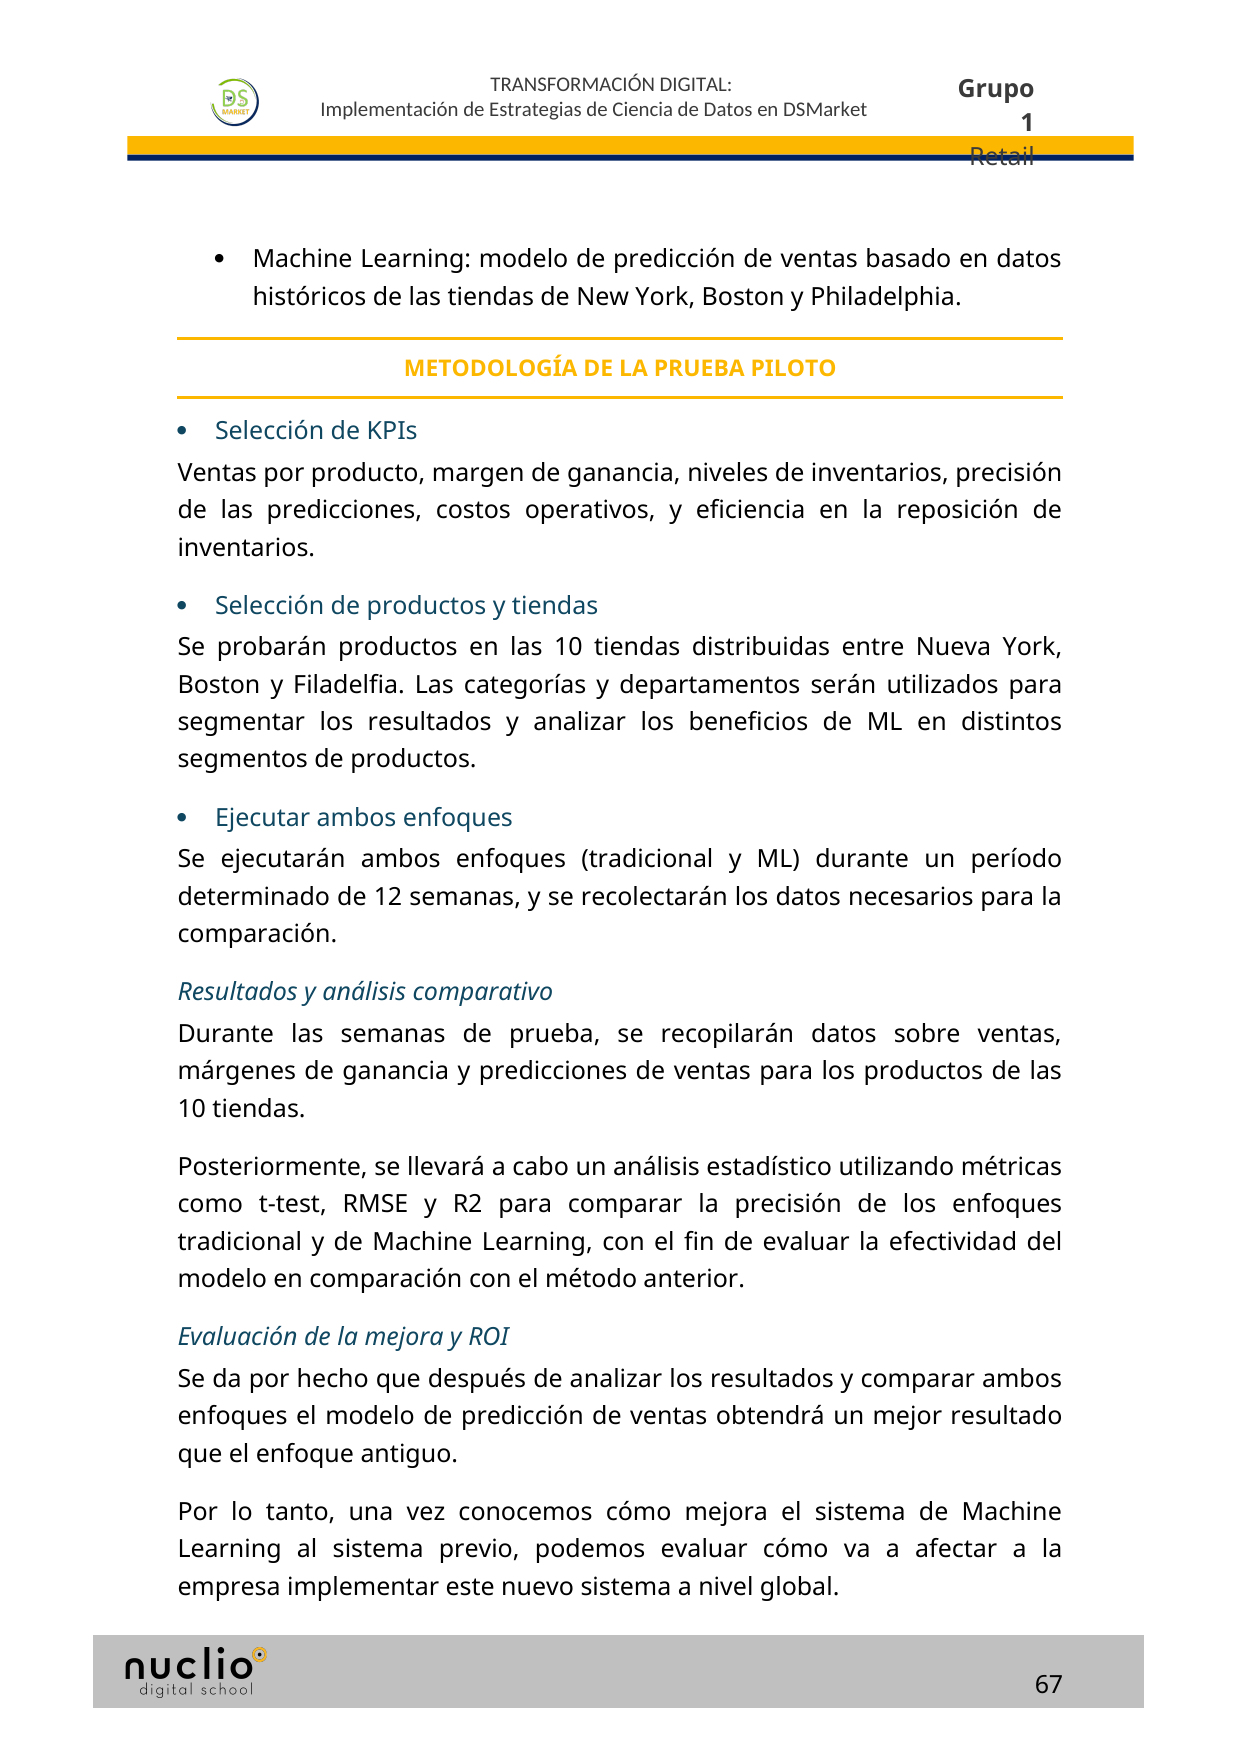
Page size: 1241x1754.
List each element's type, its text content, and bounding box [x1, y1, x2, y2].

text Se ejecutarán ambos enfoques (tradicional y ML) durante un período determinado de 12 semanas, y se recolectarán los datos necesarios para la comparación. [177, 841, 1063, 950]
text Por lo tanto, una vez conocemos cómo mejora el sistema de Machine Learning al sistema previo, podemos evaluar cómo va a afectar a la empresa implementar este nuevo sistema a nivel global. [177, 1493, 1063, 1602]
text Ventas por producto, margen de ganancia, niveles de inventarios, precisión de las predicciones, costos operativos, y eficiencia en la reposición de inventarios. [177, 454, 1063, 563]
subtitle Selección de productos y tiendas [177, 587, 1063, 621]
subtitle Evaluación de la mejora y ROI [177, 1319, 1063, 1353]
subtitle Ejecutar ambos enfoques [177, 799, 1063, 833]
picture [205, 70, 264, 127]
text Durante las semanas de prueba, se recopilarán datos sobre ventas, márgenes de ganancia y predicciones de ventas para los productos de las 10 tiendas. [177, 1016, 1063, 1124]
picture [125, 1647, 267, 1698]
text Se probarán productos en las 10 tiendas distribuidas entre Nueva York, Boston y Filadelfia. Las categorías y departamentos serán utilizados para segmentar los resultados y analizar los beneficios de ML en distintos segmentos de productos. [177, 629, 1063, 775]
text Se da por hecho que después de analizar los resultados y comparar ambos enfoques el modelo de predicción de ventas obtendrá un mejor resultado que el enfoque antiguo. [177, 1361, 1063, 1469]
subtitle Resultados y análisis comparativo [177, 974, 1063, 1008]
list Machine Learning: modelo de predicción de ventas basado en datos históricos de las tiendas de New York, Boston y Philadelphia. [215, 241, 1063, 313]
subtitle Selección de KPIs [177, 413, 1063, 447]
text Posteriormente, se llevará a cabo un análisis estadístico utilizando métricas como t-test, RMSE y R2 para comparar la precisión de los enfoques tradicional y de Machine Learning, con el fin de evaluar la efectividad del modelo en comparación con el método anterior. [177, 1148, 1063, 1295]
text Metodología de la prueba piloto [177, 340, 1063, 396]
